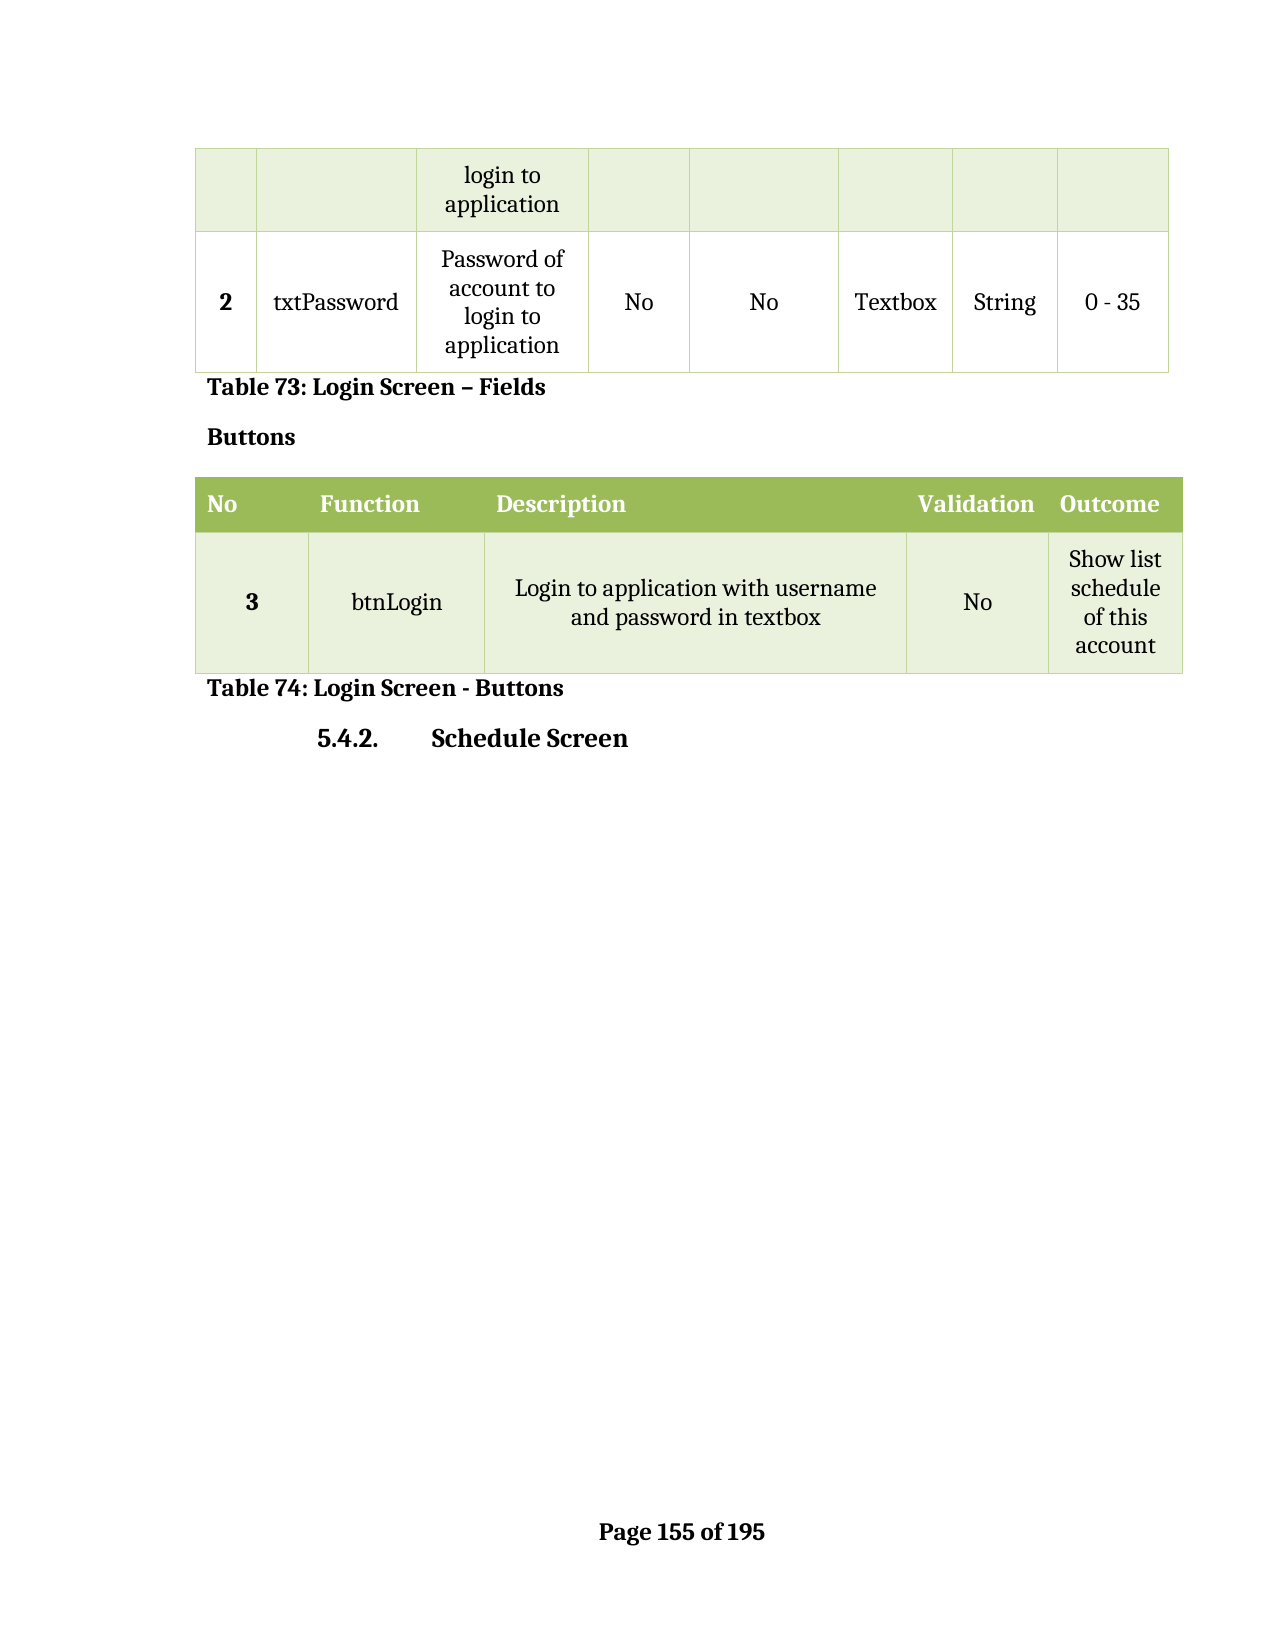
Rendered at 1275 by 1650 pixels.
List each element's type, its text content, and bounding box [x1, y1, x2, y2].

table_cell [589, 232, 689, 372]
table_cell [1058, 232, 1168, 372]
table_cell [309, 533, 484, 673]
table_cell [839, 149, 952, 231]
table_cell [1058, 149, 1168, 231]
text Buttons [207, 423, 1157, 452]
list Schedule Screen [317, 723, 1157, 754]
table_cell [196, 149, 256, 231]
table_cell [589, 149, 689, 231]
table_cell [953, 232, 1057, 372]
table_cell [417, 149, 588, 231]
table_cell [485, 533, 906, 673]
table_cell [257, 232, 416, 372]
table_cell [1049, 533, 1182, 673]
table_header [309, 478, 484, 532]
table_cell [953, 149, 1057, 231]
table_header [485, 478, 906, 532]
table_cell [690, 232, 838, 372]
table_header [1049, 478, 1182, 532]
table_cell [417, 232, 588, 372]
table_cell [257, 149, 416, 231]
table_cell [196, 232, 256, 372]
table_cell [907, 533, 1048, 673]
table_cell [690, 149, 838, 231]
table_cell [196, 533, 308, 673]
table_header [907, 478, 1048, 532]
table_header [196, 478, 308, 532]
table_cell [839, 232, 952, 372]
